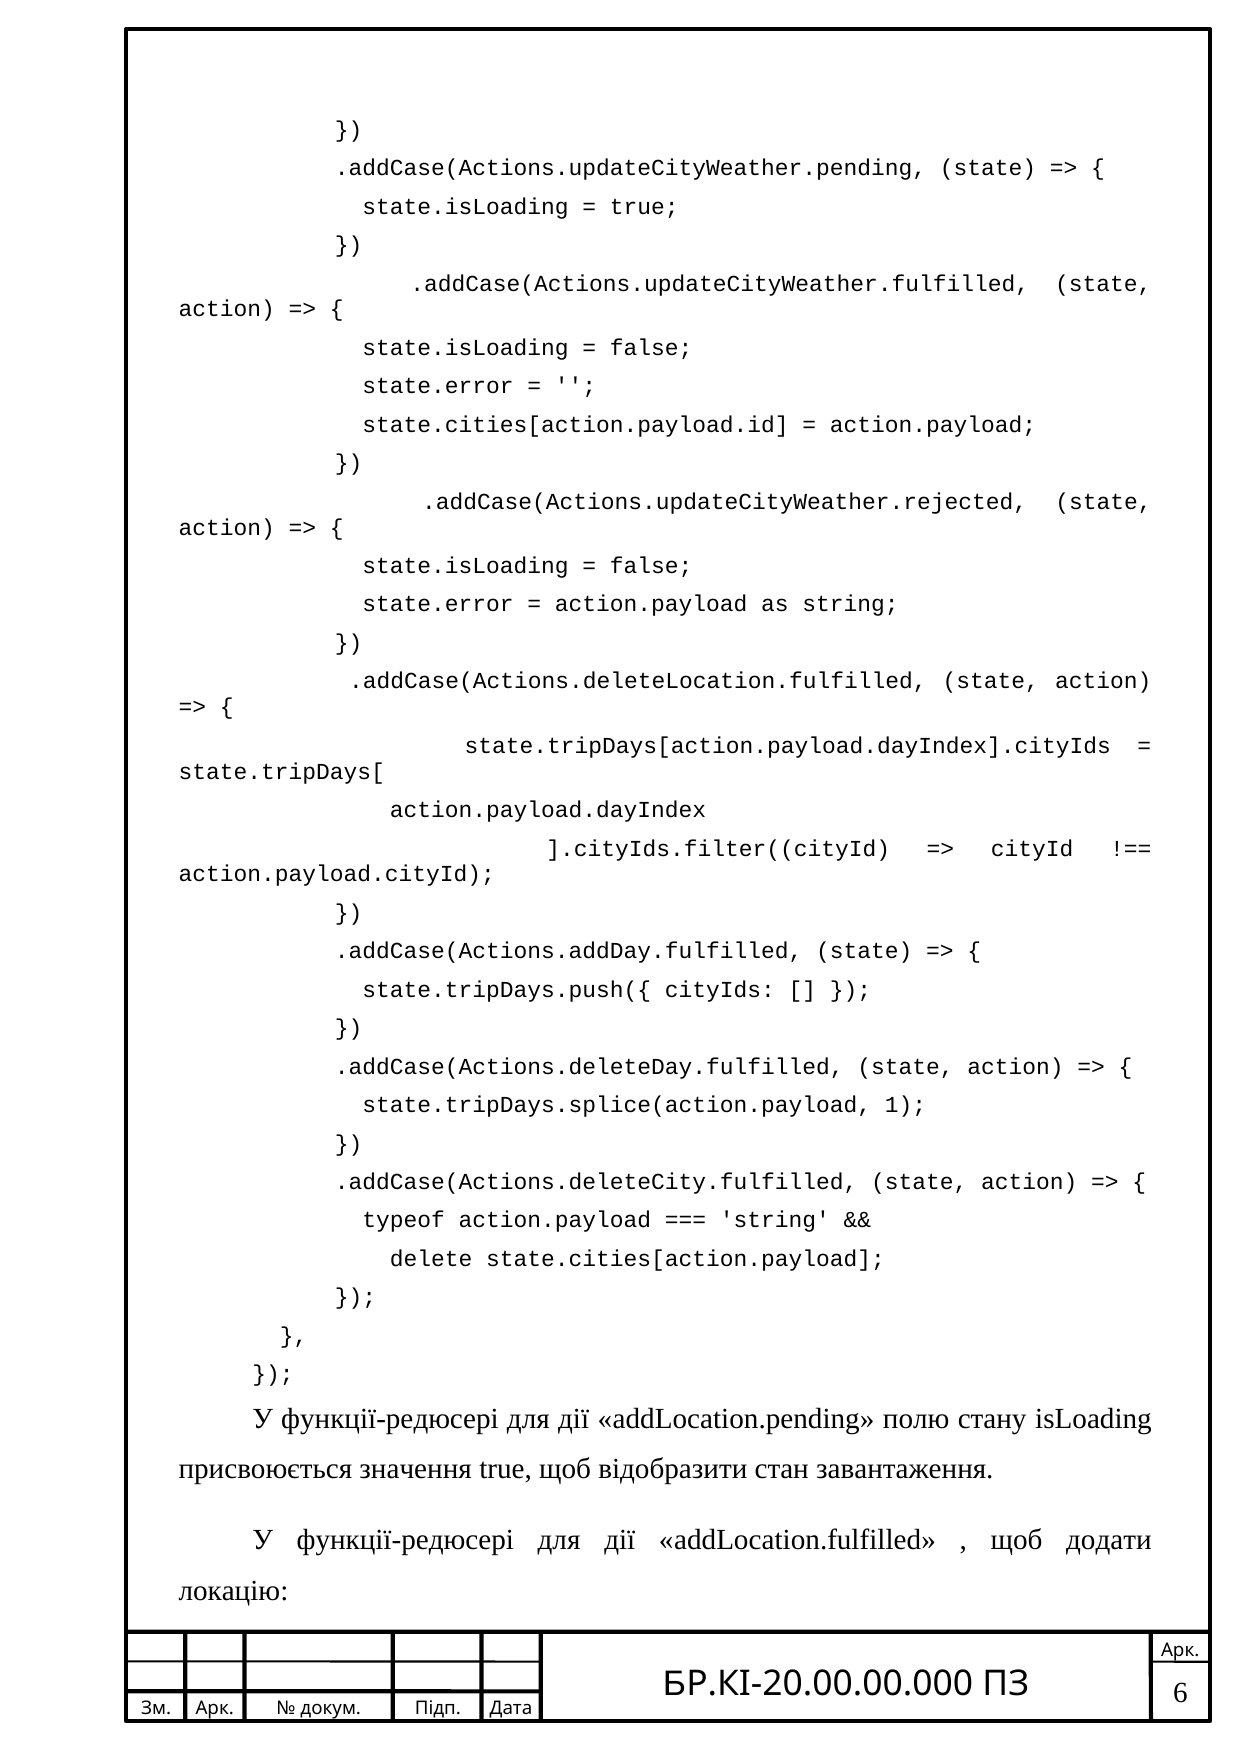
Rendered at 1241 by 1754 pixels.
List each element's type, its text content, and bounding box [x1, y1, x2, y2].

text У функції-редюсері для дії «addLocation.pending» полю стану isLoading присвоюється значення true, щоб відобразити стан завантаження. [178, 1401, 1152, 1485]
text }); [178, 1286, 1152, 1312]
text state.isLoading = false; [178, 336, 1152, 362]
text У функції-редюсері для дії «addLocation.fulfilled» , щоб додати локацію: [178, 1522, 1152, 1606]
text state.cities[action.payload.id] = action.payload; [178, 413, 1152, 439]
text state.error = ''; [178, 375, 1152, 401]
text .addCase(Actions.deleteDay.fulfilled, (state, action) => { [178, 1055, 1152, 1081]
text state.tripDays[action.payload.dayIndex].cityIds = state.tripDays[ [178, 734, 1152, 786]
text delete state.cities[action.payload]; [178, 1247, 1152, 1273]
text }) [178, 1132, 1152, 1158]
text .addCase(Actions.deleteLocation.fulfilled, (state, action) => { [178, 670, 1152, 722]
text }) [178, 1017, 1152, 1042]
text state.tripDays.push({ cityIds: [] }); [178, 978, 1152, 1004]
text ].cityIds.filter((cityId) => cityId !== action.payload.cityId); [178, 837, 1152, 889]
text }) [178, 118, 1152, 144]
text }, [178, 1324, 1152, 1350]
text state.tripDays.splice(action.payload, 1); [178, 1093, 1152, 1119]
text action.payload.dayIndex [178, 798, 1152, 824]
text .addCase(Actions.updateCityWeather.pending, (state) => { [178, 157, 1152, 182]
text state.isLoading = false; [178, 554, 1152, 580]
text }) [178, 631, 1152, 657]
text .addCase(Actions.updateCityWeather.rejected, (state, action) => { [178, 490, 1152, 542]
text }) [178, 901, 1152, 927]
text .addCase(Actions.deleteCity.fulfilled, (state, action) => { [178, 1170, 1152, 1196]
text typeof action.payload === 'string' && [178, 1209, 1152, 1235]
text .addCase(Actions.updateCityWeather.fulfilled, (state, action) => { [178, 272, 1152, 324]
text }) [178, 233, 1152, 259]
text }) [178, 452, 1152, 477]
text state.isLoading = true; [178, 195, 1152, 221]
text state.error = action.payload as string; [178, 593, 1152, 619]
text .addCase(Actions.addDay.fulfilled, (state) => { [178, 940, 1152, 966]
text }); [178, 1362, 1152, 1388]
